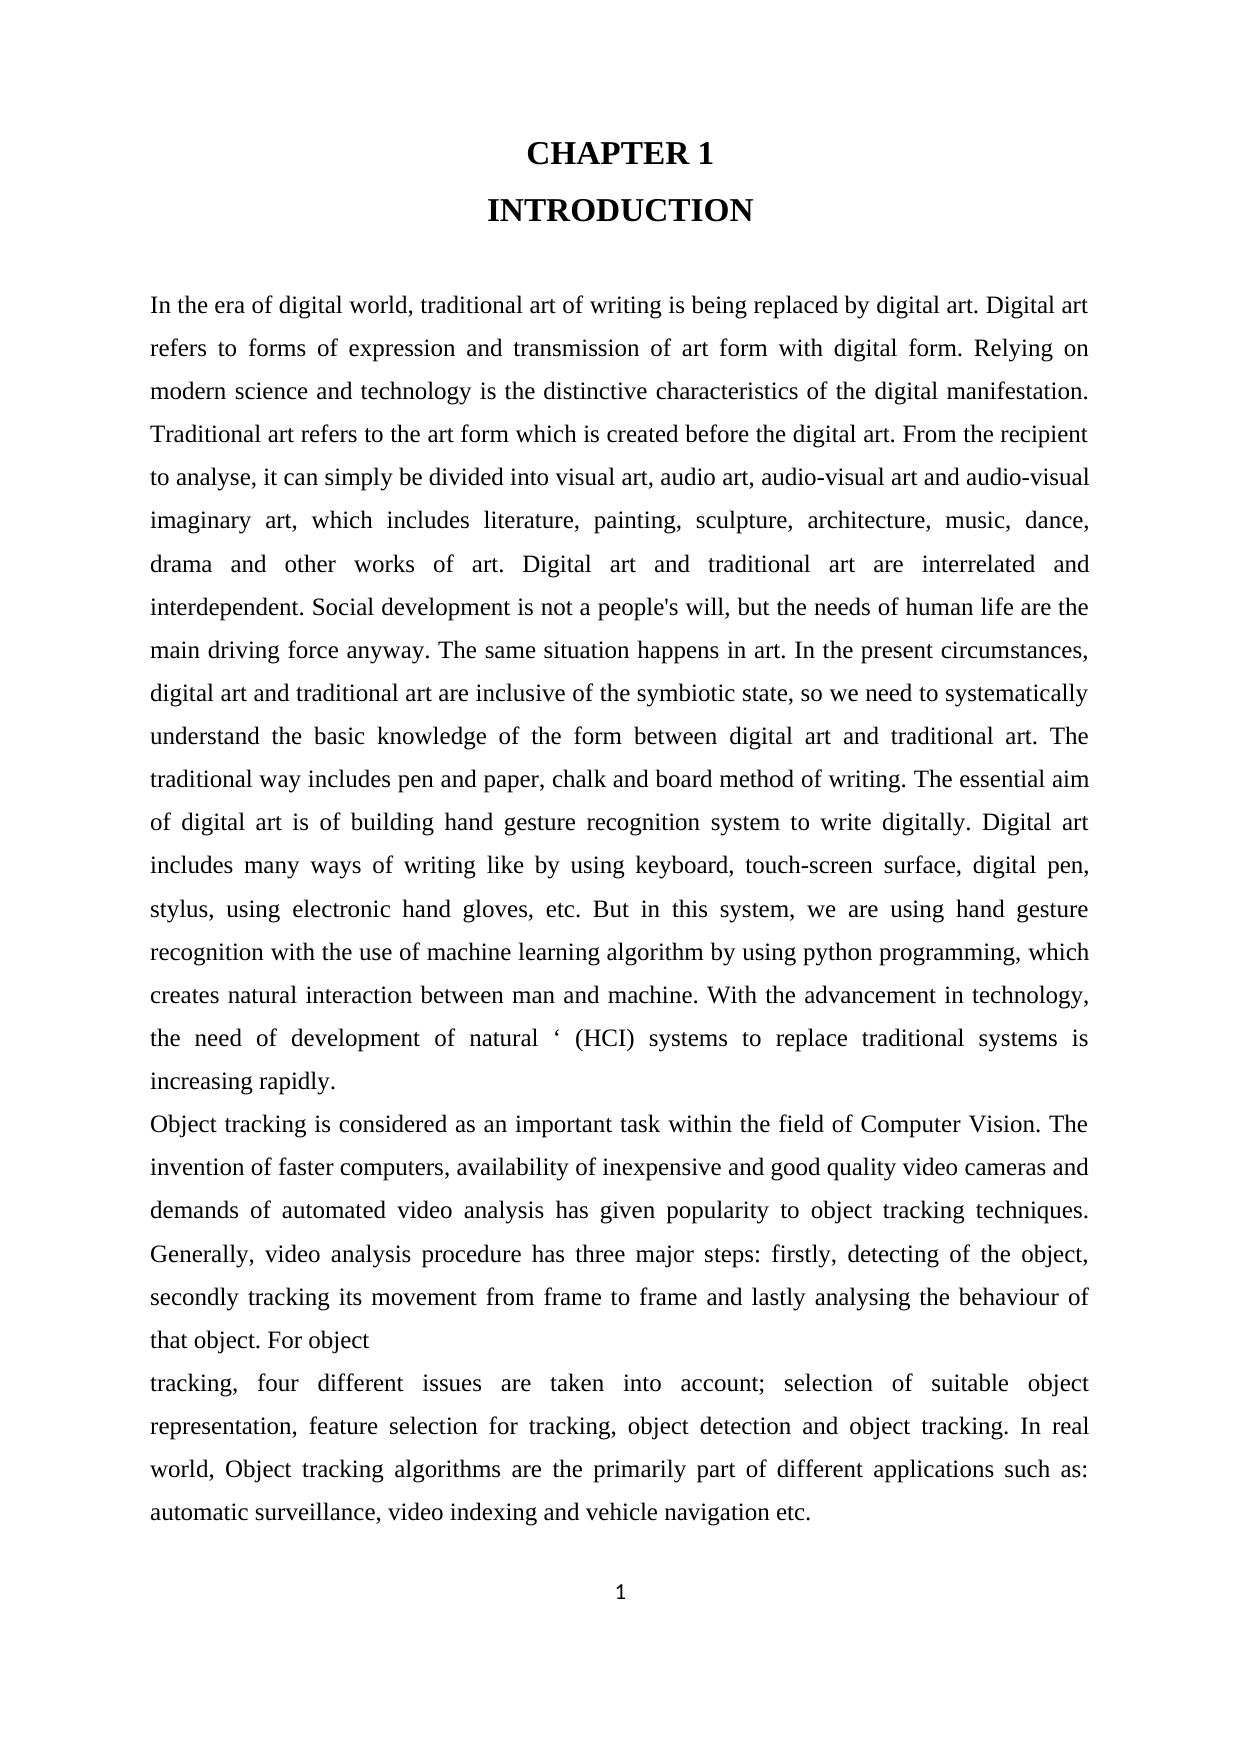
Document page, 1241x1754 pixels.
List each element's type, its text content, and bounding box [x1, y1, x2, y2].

text CHAPTER 1 [150, 133, 1090, 171]
text tracking, four different issues are taken into account; selection of suitable object representation, feature selection for tracking, object detection and object tracking. In real world, Object tracking algorithms are the primarily part of different applications such as: automatic surveillance, video indexing and vehicle navigation etc. [150, 1368, 1090, 1526]
text INTRODUCTION [150, 190, 1090, 229]
text Object tracking is considered as an important task within the field of Computer Vision. The invention of faster computers, availability of inexpensive and good quality video cameras and demands of automated video analysis has given popularity to object tracking techniques. Generally, video analysis procedure has three major steps: firstly, detecting of the object, secondly tracking its movement from frame to frame and lastly analysing the behaviour of that object. For object [150, 1109, 1090, 1354]
text In the era of digital world, traditional art of writing is being replaced by digital art. Digital art refers to forms of expression and transmission of art form with digital form. Relying on modern science and technology is the distinctive characteristics of the digital manifestation. Traditional art refers to the art form which is created before the digital art. From the recipient to analyse, it can simply be divided into visual art, audio art, audio-visual art and audio-visual imaginary art, which includes literature, painting, sculpture, architecture, music, dance, drama and other works of art. Digital art and traditional art are interrelated and interdependent. Social development is not a people's will, but the needs of human life are the main driving force anyway. The same situation happens in art. In the present circumstances, digital art and traditional art are inclusive of the symbiotic state, so we need to systematically understand the basic knowledge of the form between digital art and traditional art. The traditional way includes pen and paper, chalk and board method of writing. The essential aim of digital art is of building hand gesture recognition system to write digitally. Digital art includes many ways of writing like by using keyboard, touch-screen surface, digital pen, stylus, using electronic hand gloves, etc. But in this system, we are using hand gesture recognition with the use of machine learning algorithm by using python programming, which creates natural interaction between man and machine. With the advancement in technology, the need of development of natural ‘ (HCI) systems to replace traditional systems is increasing rapidly. [150, 290, 1090, 1095]
